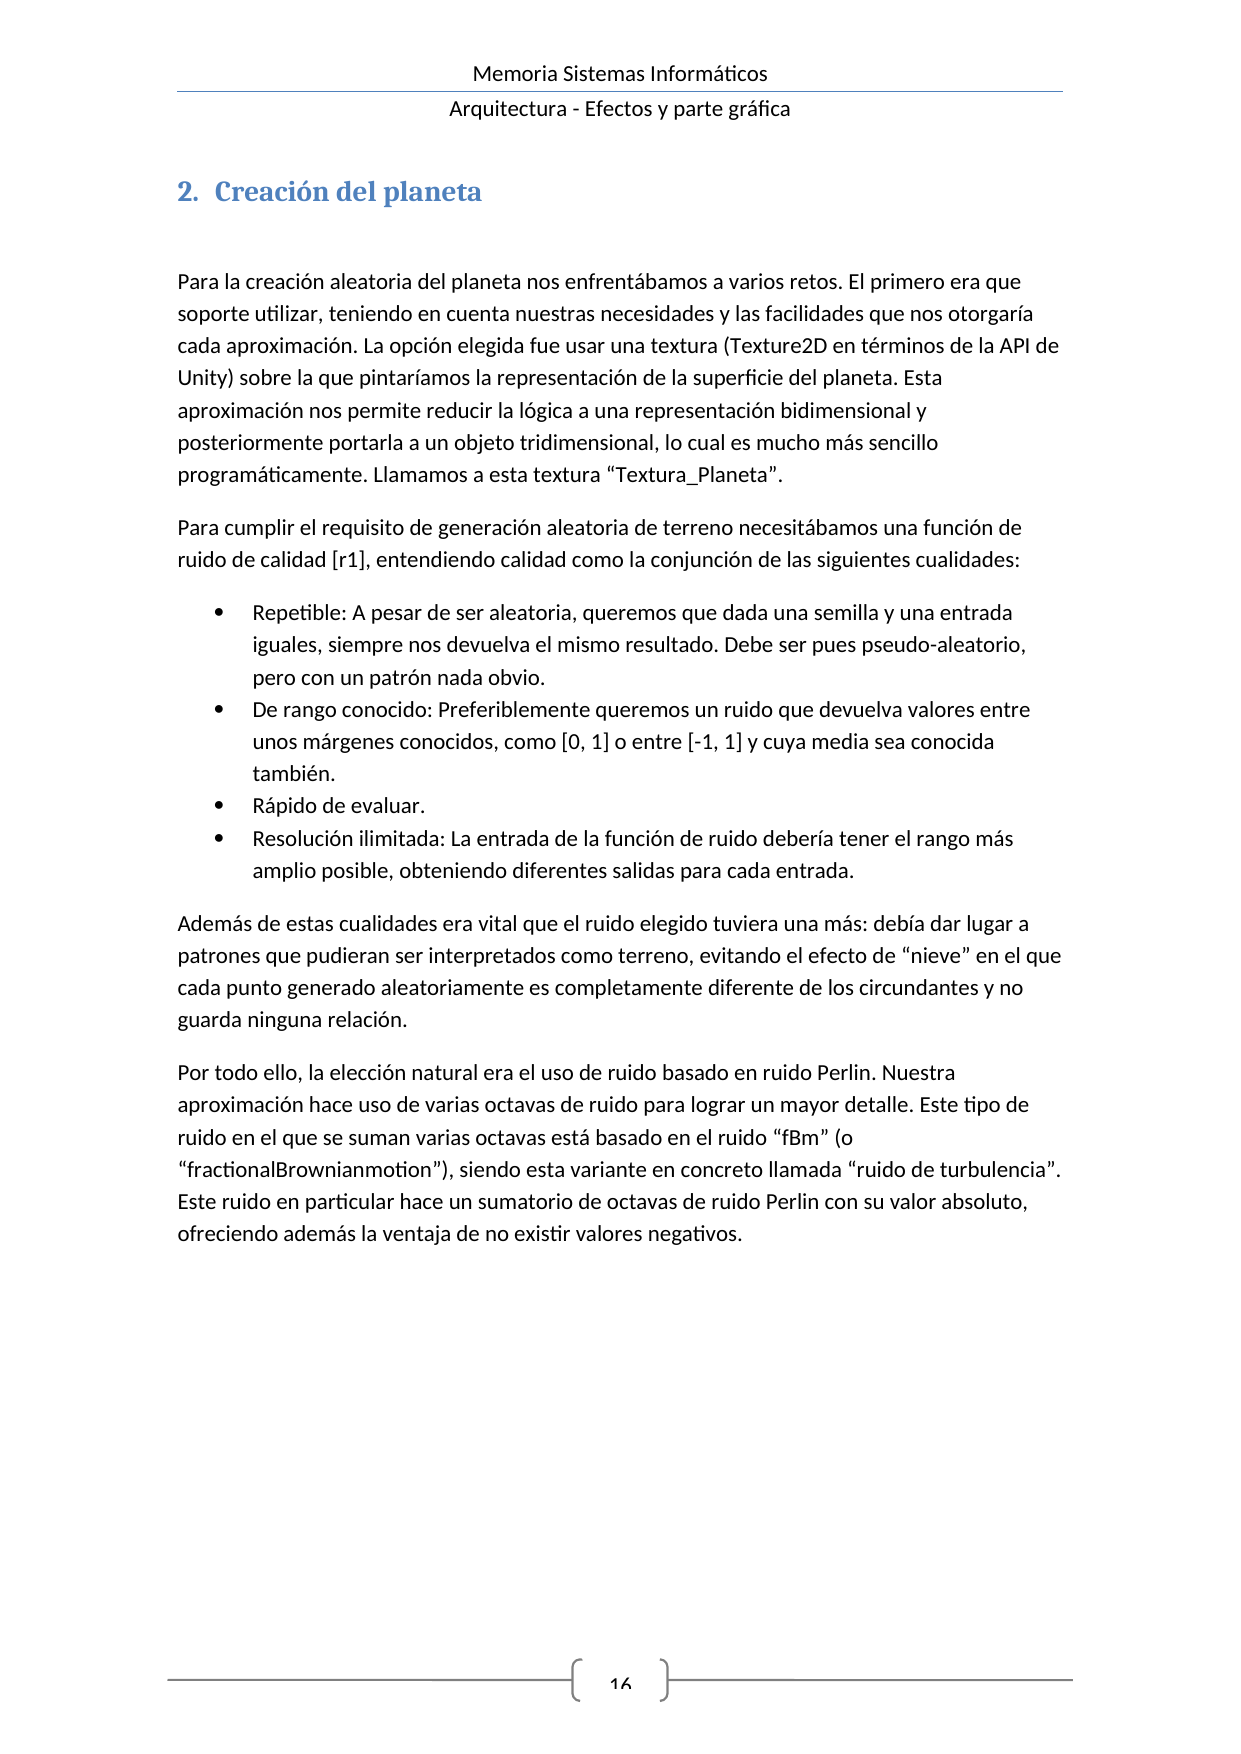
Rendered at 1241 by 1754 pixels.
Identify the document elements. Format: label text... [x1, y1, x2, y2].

list Rápido de evaluar. [215, 791, 1063, 819]
text Para la creación aleatoria del planeta nos enfrentábamos a varios retos. El primero era que soporte utilizar, teniendo en cuenta nuestras necesidades y las facilidades que nos otorgaría cada aproximación. La opción elegida fue usar una textura (Texture2D en términos de la API de Unity) sobre la que pintaríamos la representación de la superficie del planeta. Esta aproximación nos permite reducir la lógica a una representación bidimensional y posteriormente portarla a un objeto tridimensional, lo cual es mucho más sencillo programáticamente. Llamamos a esta textura “Textura_Planeta”. [177, 267, 1063, 488]
text Para cumplir el requisito de generación aleatoria de terreno necesitábamos una función de ruido de calidad [r1], entendiendo calidad como la conjunción de las siguientes cualidades: [177, 513, 1063, 573]
list Repetible: A pesar de ser aleatoria, queremos que dada una semilla y una entrada iguales, siempre nos devuelva el mismo resultado. Debe ser pues pseudo-aleatorio, pero con un patrón nada obvio. [215, 598, 1063, 691]
list De rango conocido: Preferiblemente queremos un ruido que devuelva valores entre unos márgenes conocidos, como [0, 1] o entre [-1, 1] y cuya media sea conocida también. [215, 695, 1063, 787]
list Resolución ilimitada: La entrada de la función de ruido debería tener el rango más amplio posible, obteniendo diferentes salidas para cada entrada. [215, 824, 1063, 884]
subtitle Creación del planeta [177, 175, 1063, 209]
text Por todo ello, la elección natural era el uso de ruido basado en ruido Perlin. Nuestra aproximación hace uso de varias octavas de ruido para lograr un mayor detalle. Este tipo de ruido en el que se suman varias octavas está basado en el ruido “fBm” (o “fractionalBrownianmotion”), siendo esta variante en concreto llamada “ruido de turbulencia”. Este ruido en particular hace un sumatorio de octavas de ruido Perlin con su valor absoluto, ofreciendo además la ventaja de no existir valores negativos. [177, 1058, 1063, 1247]
text Además de estas cualidades era vital que el ruido elegido tuviera una más: debía dar lugar a patrones que pudieran ser interpretados como terreno, evitando el efecto de “nieve” en el que cada punto generado aleatoriamente es completamente diferente de los circundantes y no guarda ninguna relación. [177, 909, 1063, 1033]
